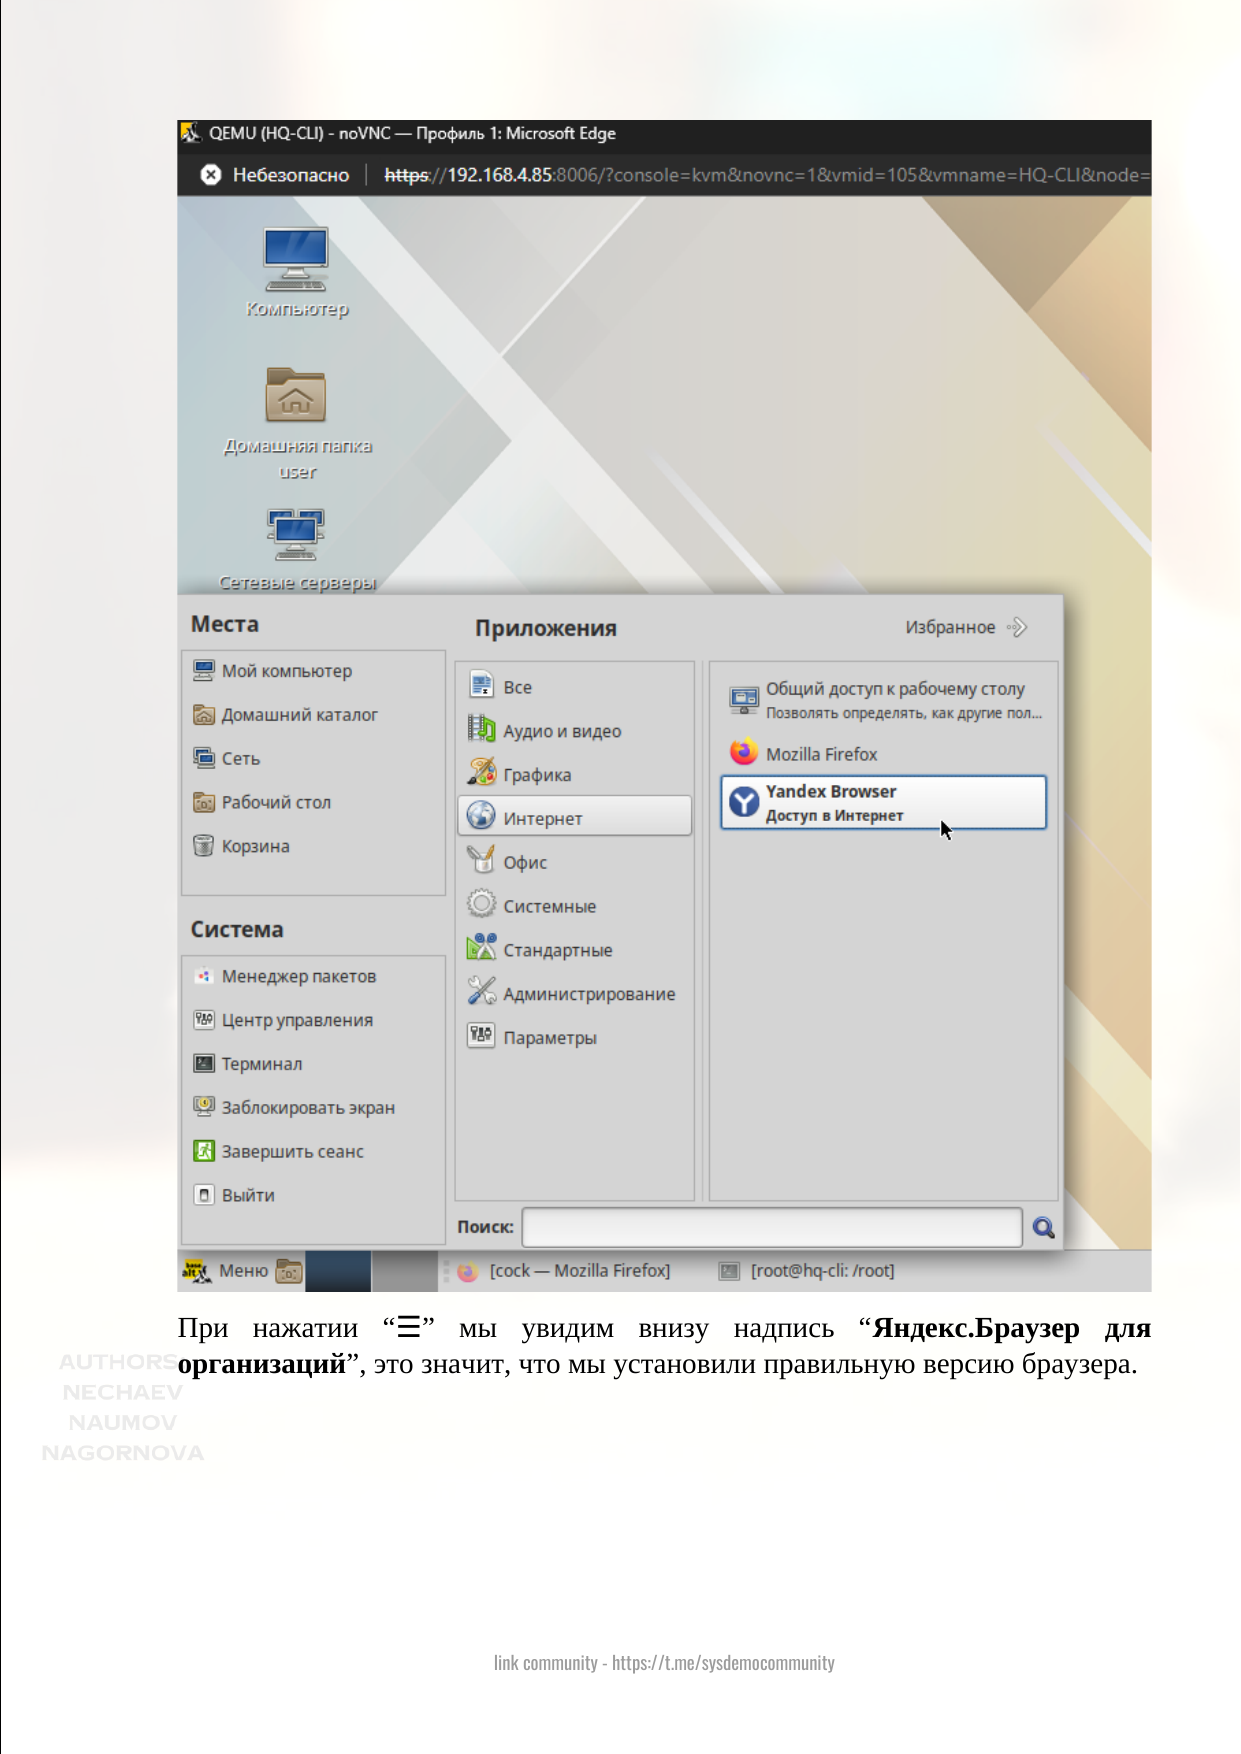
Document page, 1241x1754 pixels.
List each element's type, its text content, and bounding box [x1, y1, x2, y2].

text При нажатии “☰” мы увидим внизу надпись “Яндекс.Браузер для организаций”, это значит, что мы установили правильную версию браузера. [177, 1310, 1152, 1380]
picture [177, 120, 1152, 1292]
